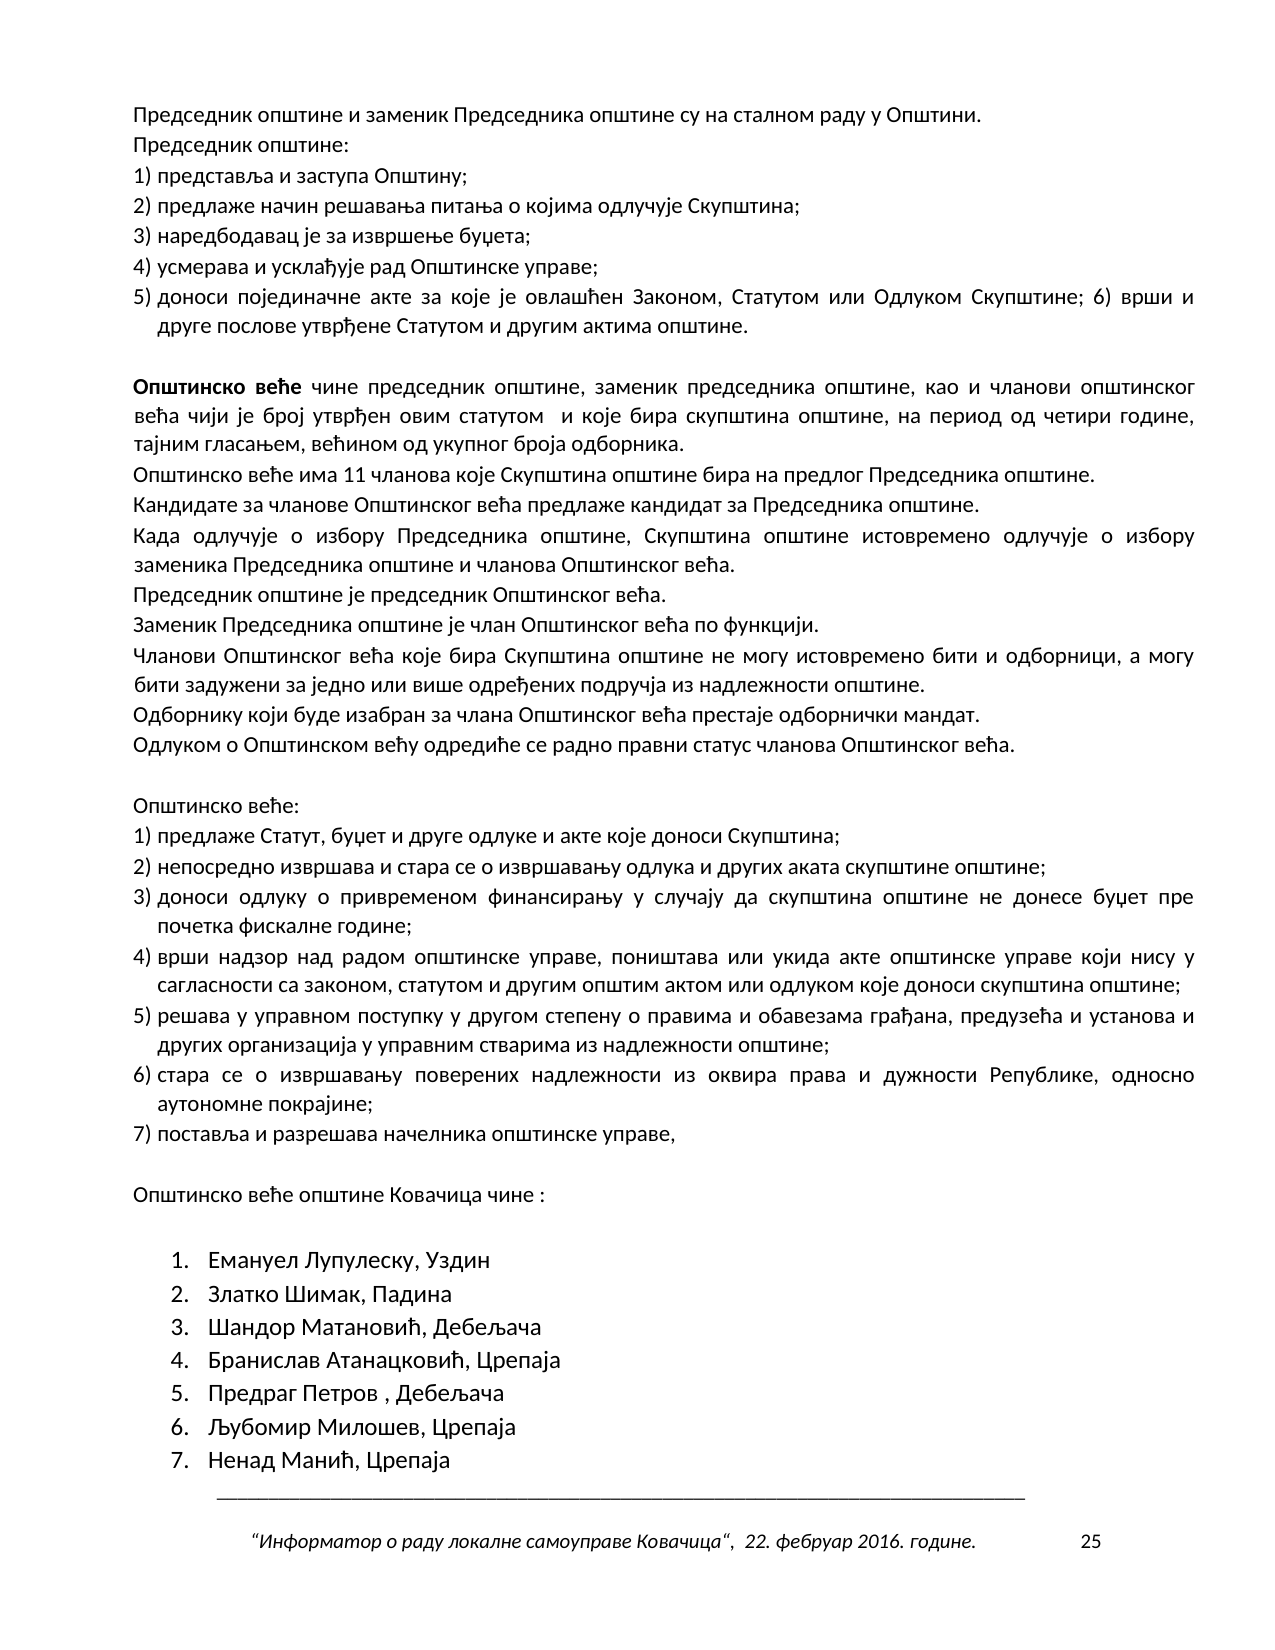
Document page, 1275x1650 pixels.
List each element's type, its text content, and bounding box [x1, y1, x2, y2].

list представља и заступа Општину; [133, 161, 1196, 189]
list поставља и разрешава начелника општинске управе, [133, 1119, 1196, 1148]
text Одлуком о Општинском већу одредиће се радно правни статус чланова Општинског већа. [133, 731, 1196, 759]
text Чланови Општинског већа које бира Скупштина општине не могу истовремено бити и одборници, а могу бити задужени за једно или више одређених подручја из надлежности општине. [133, 641, 1196, 698]
list Љубомир Милошев, Црепаја [170, 1411, 1196, 1441]
list доноси појединачне акте за које је овлашћен Законом, Статутом или Одлуком Скупштине; 6) врши и друге послове утврђене Статутом и другим актима општине. [133, 282, 1196, 339]
text Општинско веће има 11 чланова које Скупштина општине бира на предлог Председника општине. [133, 460, 1196, 488]
text Општинско веће општине Ковачица чине : [133, 1180, 1196, 1208]
list решава у управном поступку у другом степену о правима и обавезама грађана, предузећа и установа и других организација у управним стварима из надлежности општине; [133, 1001, 1196, 1058]
text Када одлучује о избору Председника општине, Скупштина општине истовремено одлучује о избору заменика Председника општине и чланова Општинског већа. [133, 521, 1196, 578]
text Општинско веће чине председник општине, заменик председника општине, као и чланови општинског већа чији је број утврђен овим статутом и које бира скупштина општине, на период од четири године, тајним гласањем, већином од укупног броја одборника. [133, 372, 1196, 458]
list стара се о извршавању поверених надлежности из оквира права и дужности Републике, односно аутономне покрајине; [133, 1060, 1196, 1117]
list Емануел Лупулеску, Уздин [170, 1244, 1196, 1275]
list Бранислав Атанацковић, Црепаја [170, 1344, 1196, 1375]
list Ненад Манић, Црепаја [170, 1444, 1196, 1474]
list предлаже начин решавања питања о којима одлучује Скупштина; [133, 191, 1196, 219]
list Златко Шимак, Падина [170, 1278, 1196, 1308]
list предлаже Статут, буџет и друге одлуке и акте које доноси Скупштина; [133, 822, 1196, 850]
list врши надзор над радом општинске управе, поништава или укида акте општинске управе који нису у сагласности са законом, статутом и другим општим актом или одлуком које доноси скупштина општине; [133, 942, 1196, 999]
text Заменик Председника општине је члан Општинског већа по функцији. [133, 611, 1196, 638]
list непосредно извршава и стара се о извршавању одлука и других аката скупштине општине; [133, 852, 1196, 880]
text Председник општине: [133, 130, 1196, 158]
list Предраг Петров , Дебељача [170, 1377, 1196, 1408]
list Шандор Матановић, Дебељача [170, 1311, 1196, 1342]
text Општинско веће: [133, 791, 1196, 819]
list наредбодавац је за извршење буџета; [133, 222, 1196, 249]
list усмерава и усклађује рад Општинске управе; [133, 252, 1196, 280]
text Кандидате за чланове Општинског већа предлаже кандидат за Председника општине. [133, 490, 1196, 518]
list доноси одлуку о привременом финансирању у случају да скупштина општине не донесе буџет пре почетка фискалне године; [133, 882, 1196, 939]
text Председник општине је председник Општинског већа. [133, 580, 1196, 608]
text Председник општине и заменик Председника општине су на сталном раду у Општини. [133, 100, 1196, 128]
text Одборнику који буде изабран за члана Општинског већа престаје одборнички мандат. [133, 700, 1196, 728]
